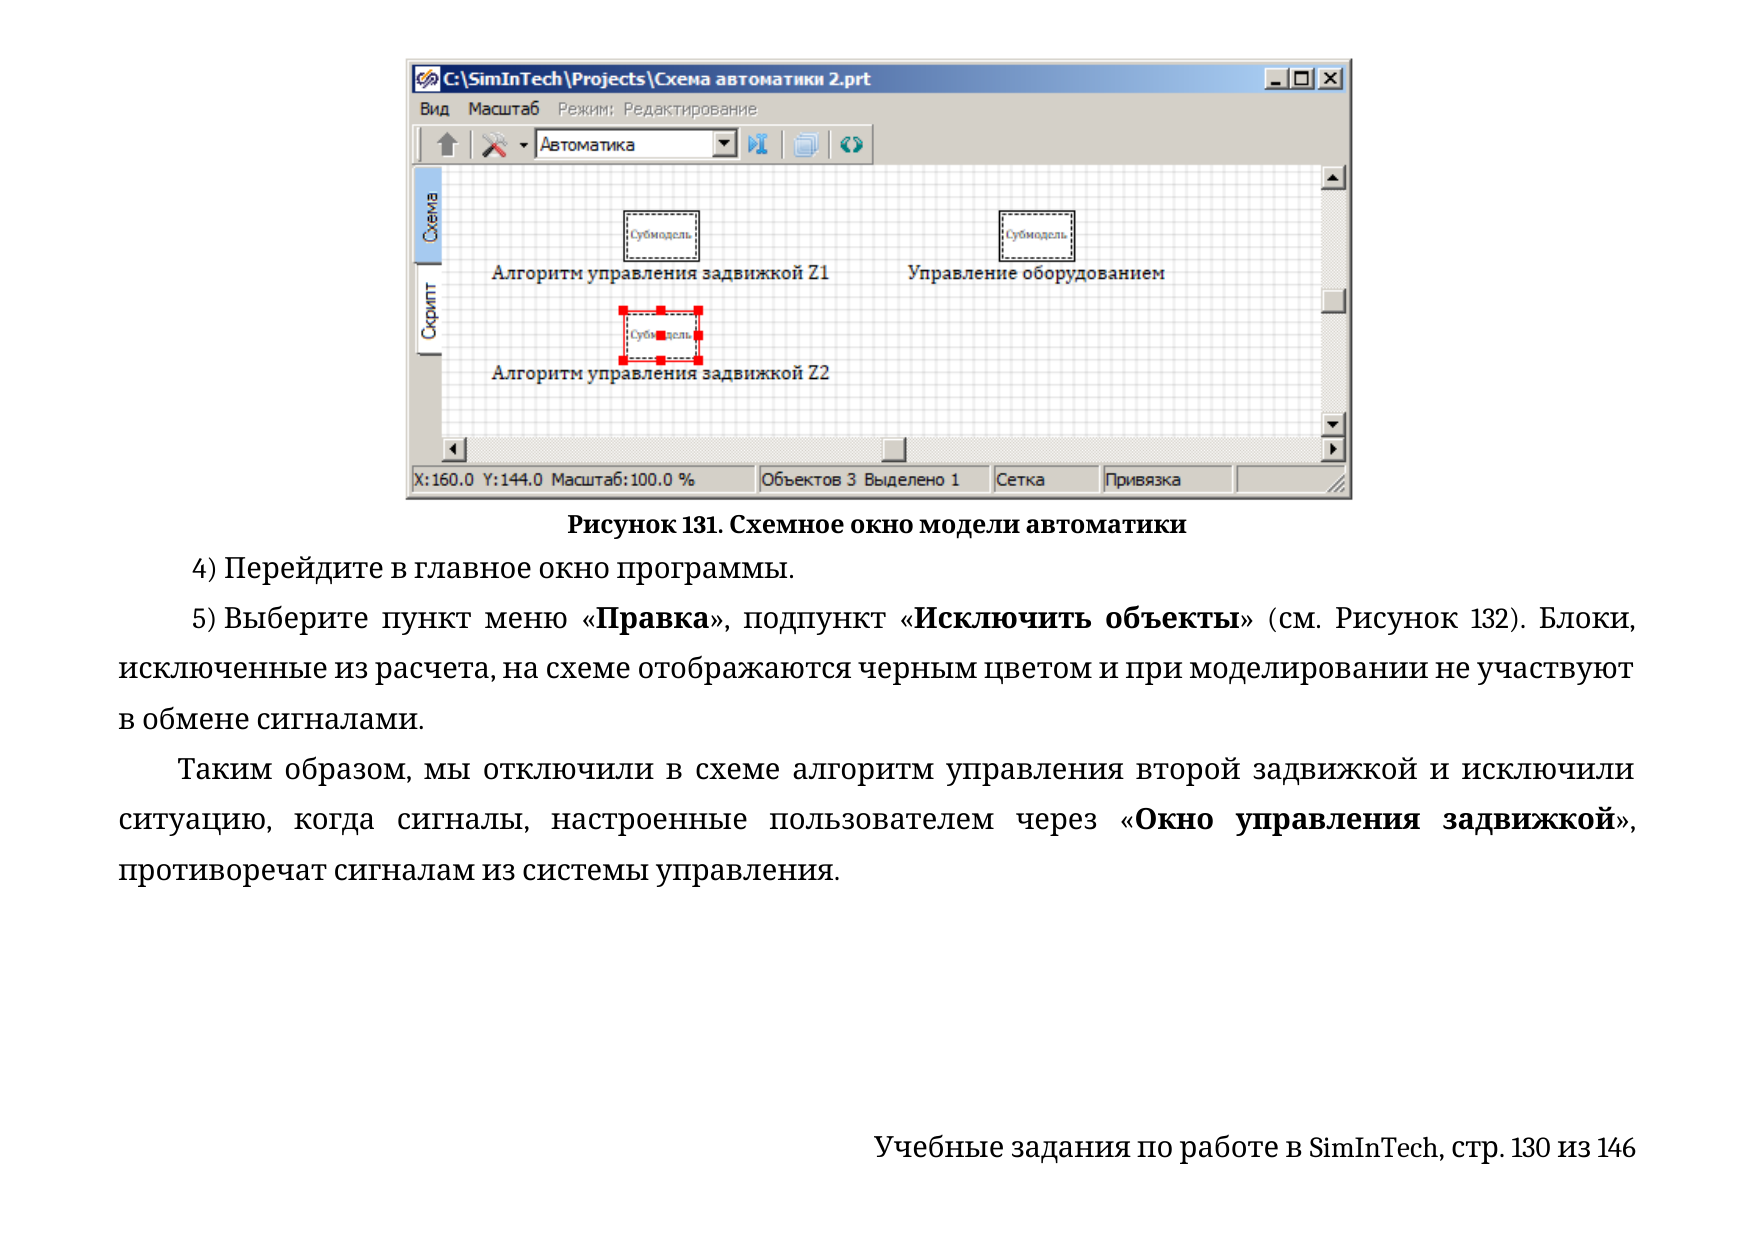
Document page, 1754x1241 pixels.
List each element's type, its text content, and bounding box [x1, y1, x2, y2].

picture [392, 51, 1362, 511]
list Перейдите в главное окно программы. [118, 552, 1636, 586]
text Таким образом, мы отключили в схеме алгоритм управления второй задвижкой и исключили ситуацию, когда сигналы, настроенные пользователем через «Окно управления задвижкой», противоречат сигналам из системы управления. [118, 753, 1636, 887]
